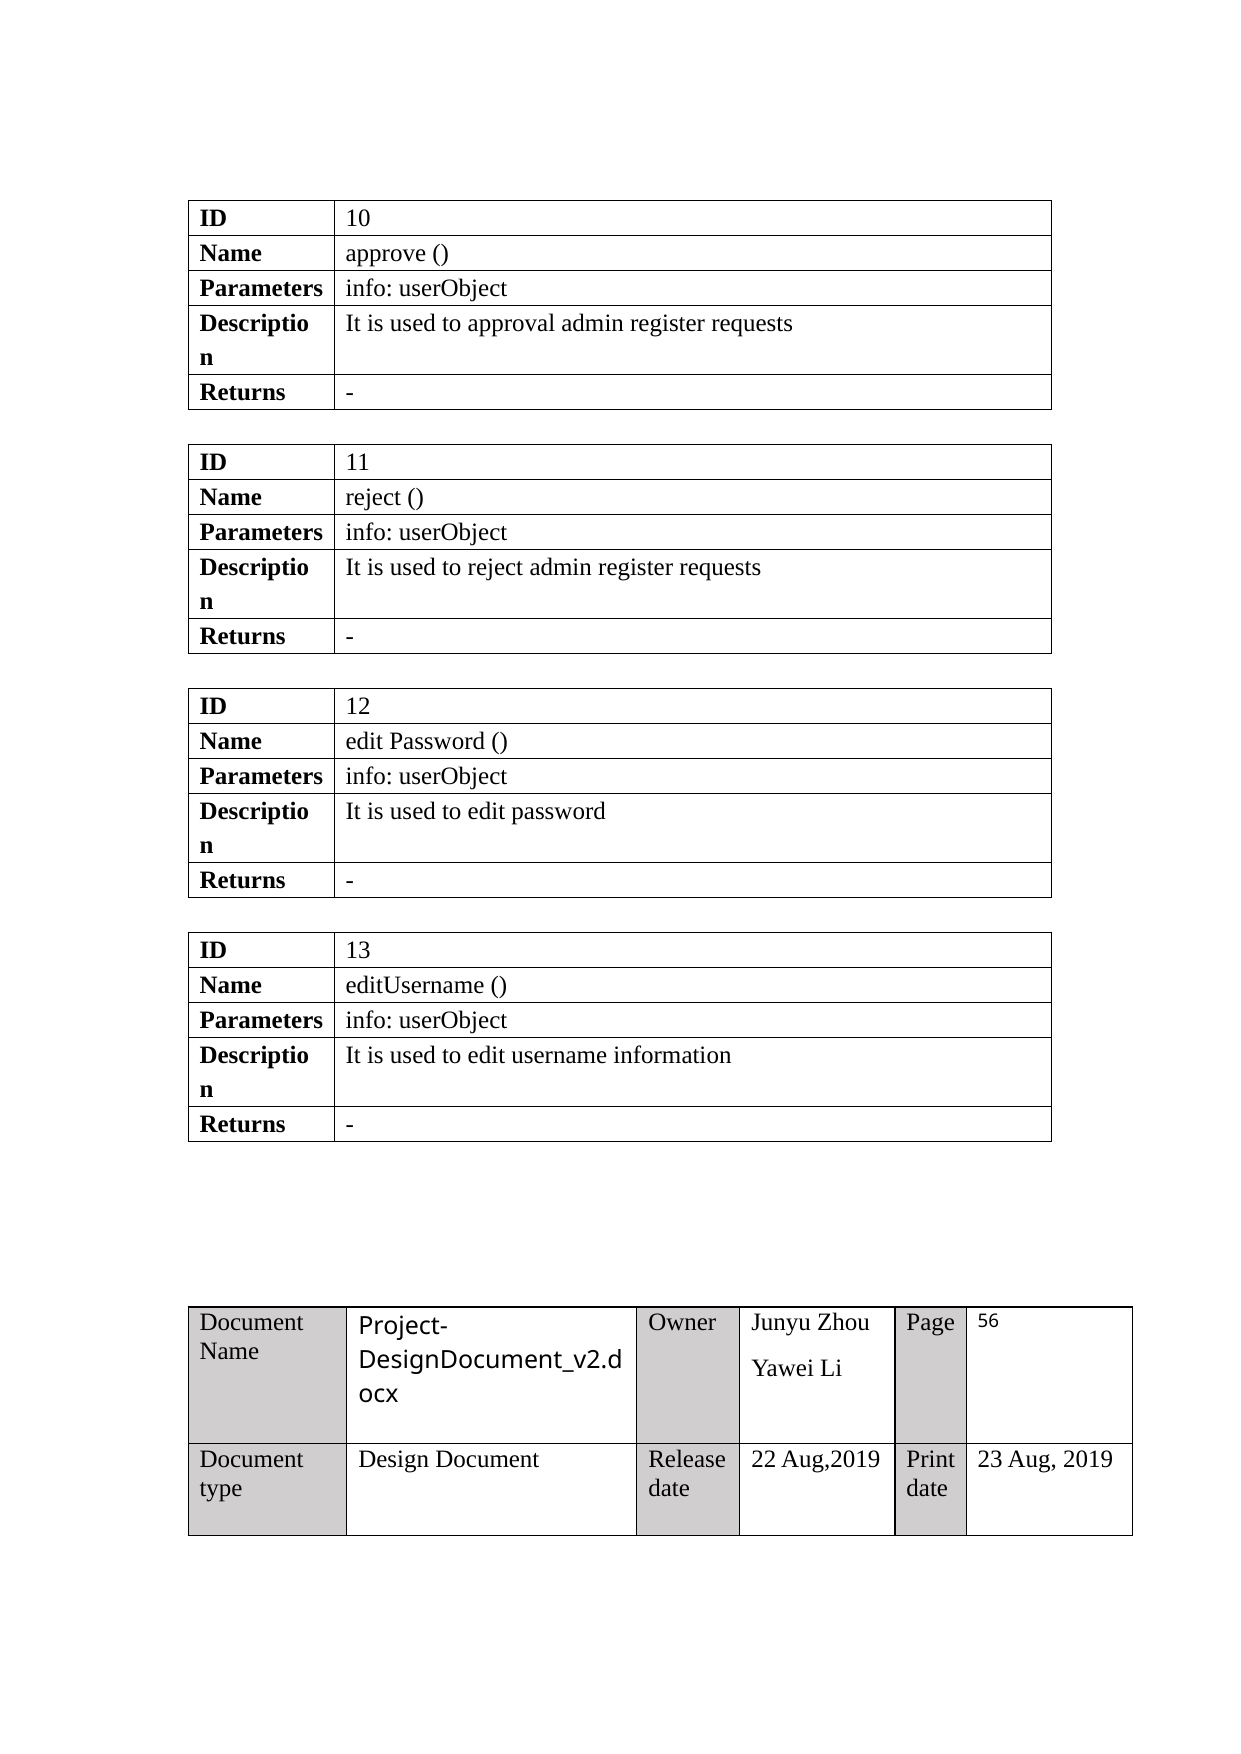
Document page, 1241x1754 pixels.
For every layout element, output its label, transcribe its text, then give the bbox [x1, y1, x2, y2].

table_cell - [335, 375, 1051, 409]
table_cell Returns [189, 619, 334, 653]
table_header 10 [335, 201, 1051, 235]
table_cell It is used to edit username information [335, 1038, 1051, 1106]
table_cell info: userObject [335, 515, 1051, 549]
table_cell Name [189, 724, 334, 758]
table_header 13 [335, 933, 1051, 967]
table_cell editUsername () [335, 968, 1051, 1002]
table_cell Description [189, 1038, 334, 1106]
table_cell Parameters [189, 759, 334, 793]
table_cell - [335, 619, 1051, 653]
table_cell Name [189, 236, 334, 270]
table_cell Description [189, 794, 334, 862]
table_cell info: userObject [335, 759, 1051, 793]
table_cell - [335, 863, 1051, 897]
table_cell Returns [189, 863, 334, 897]
table_header ID [189, 445, 334, 479]
table_cell Name [189, 480, 334, 514]
table_cell Parameters [189, 1003, 334, 1037]
table_cell Returns [189, 1107, 334, 1141]
table_cell info: userObject [335, 1003, 1051, 1037]
table_cell Description [189, 550, 334, 618]
table_cell It is used to edit password [335, 794, 1051, 862]
table_cell - [335, 1107, 1051, 1141]
table_cell approve () [335, 236, 1051, 270]
table_cell Name [189, 968, 334, 1002]
table_cell reject () [335, 480, 1051, 514]
table_cell Description [189, 306, 334, 374]
table_header ID [189, 689, 334, 723]
table_cell Returns [189, 375, 334, 409]
table_cell It is used to reject admin register requests [335, 550, 1051, 618]
table_cell Parameters [189, 515, 334, 549]
table_cell info: userObject [335, 271, 1051, 305]
table_cell Parameters [189, 271, 334, 305]
table_header ID [189, 933, 334, 967]
table_cell It is used to approval admin register requests [335, 306, 1051, 374]
table_header ID [189, 201, 334, 235]
table_header 11 [335, 445, 1051, 479]
table_header 12 [335, 689, 1051, 723]
table_cell edit Password () [335, 724, 1051, 758]
